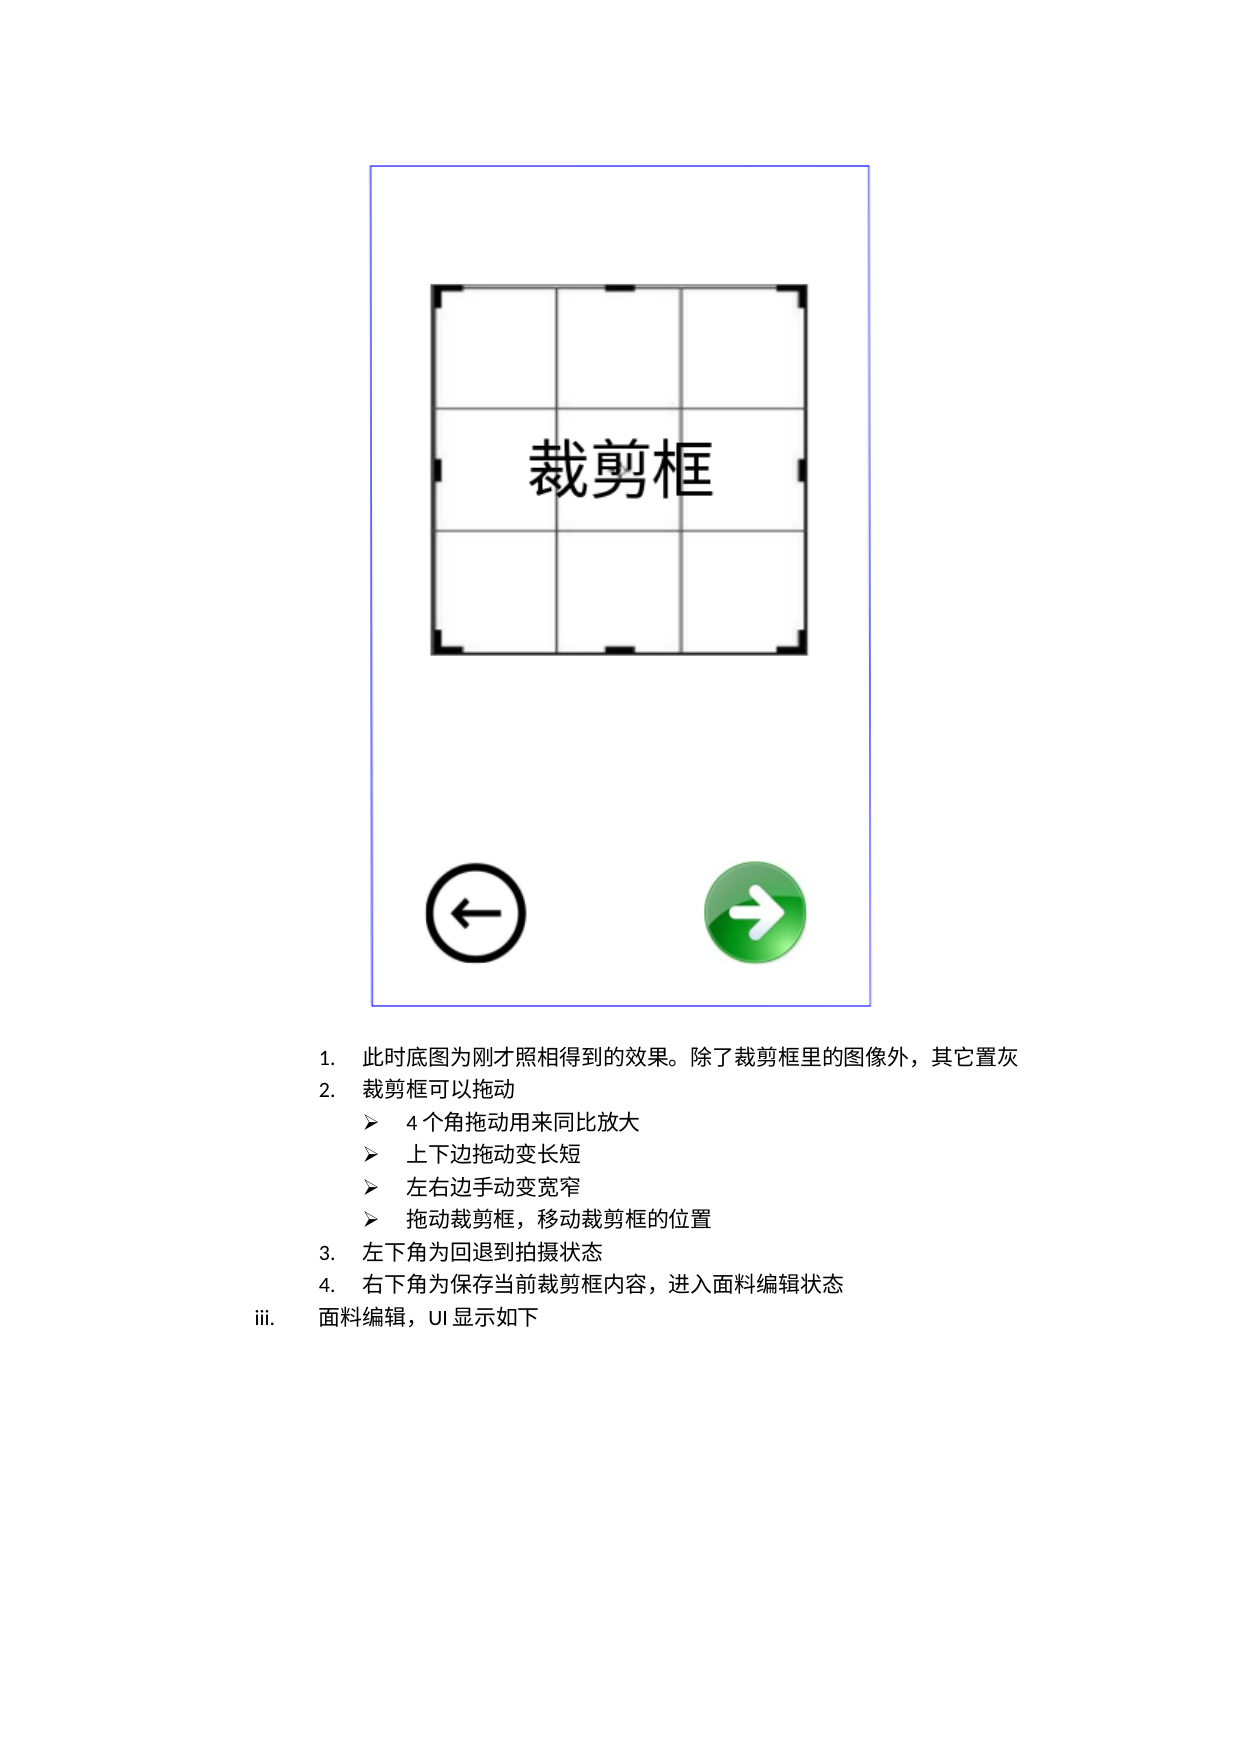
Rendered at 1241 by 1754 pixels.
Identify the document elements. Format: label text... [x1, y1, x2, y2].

list 裁剪框可以拖动 [319, 1072, 1053, 1104]
list 上下边拖动变长短 [362, 1137, 1053, 1169]
list 右下角为保存当前裁剪框内容，进入面料编辑状态 [319, 1267, 1053, 1299]
list 此时底图为刚才照相得到的效果。除了裁剪框里的图像外，其它置灰 [319, 1039, 1053, 1072]
list 拖动裁剪框，移动裁剪框的位置 [362, 1202, 1053, 1234]
list 左右边手动变宽窄 [362, 1169, 1053, 1202]
list 面料编辑，UI显示如下 [275, 1299, 1053, 1332]
list 左下角为回退到拍摄状态 [319, 1234, 1053, 1267]
list 4个角拖动用来同比放大 [362, 1104, 1053, 1137]
